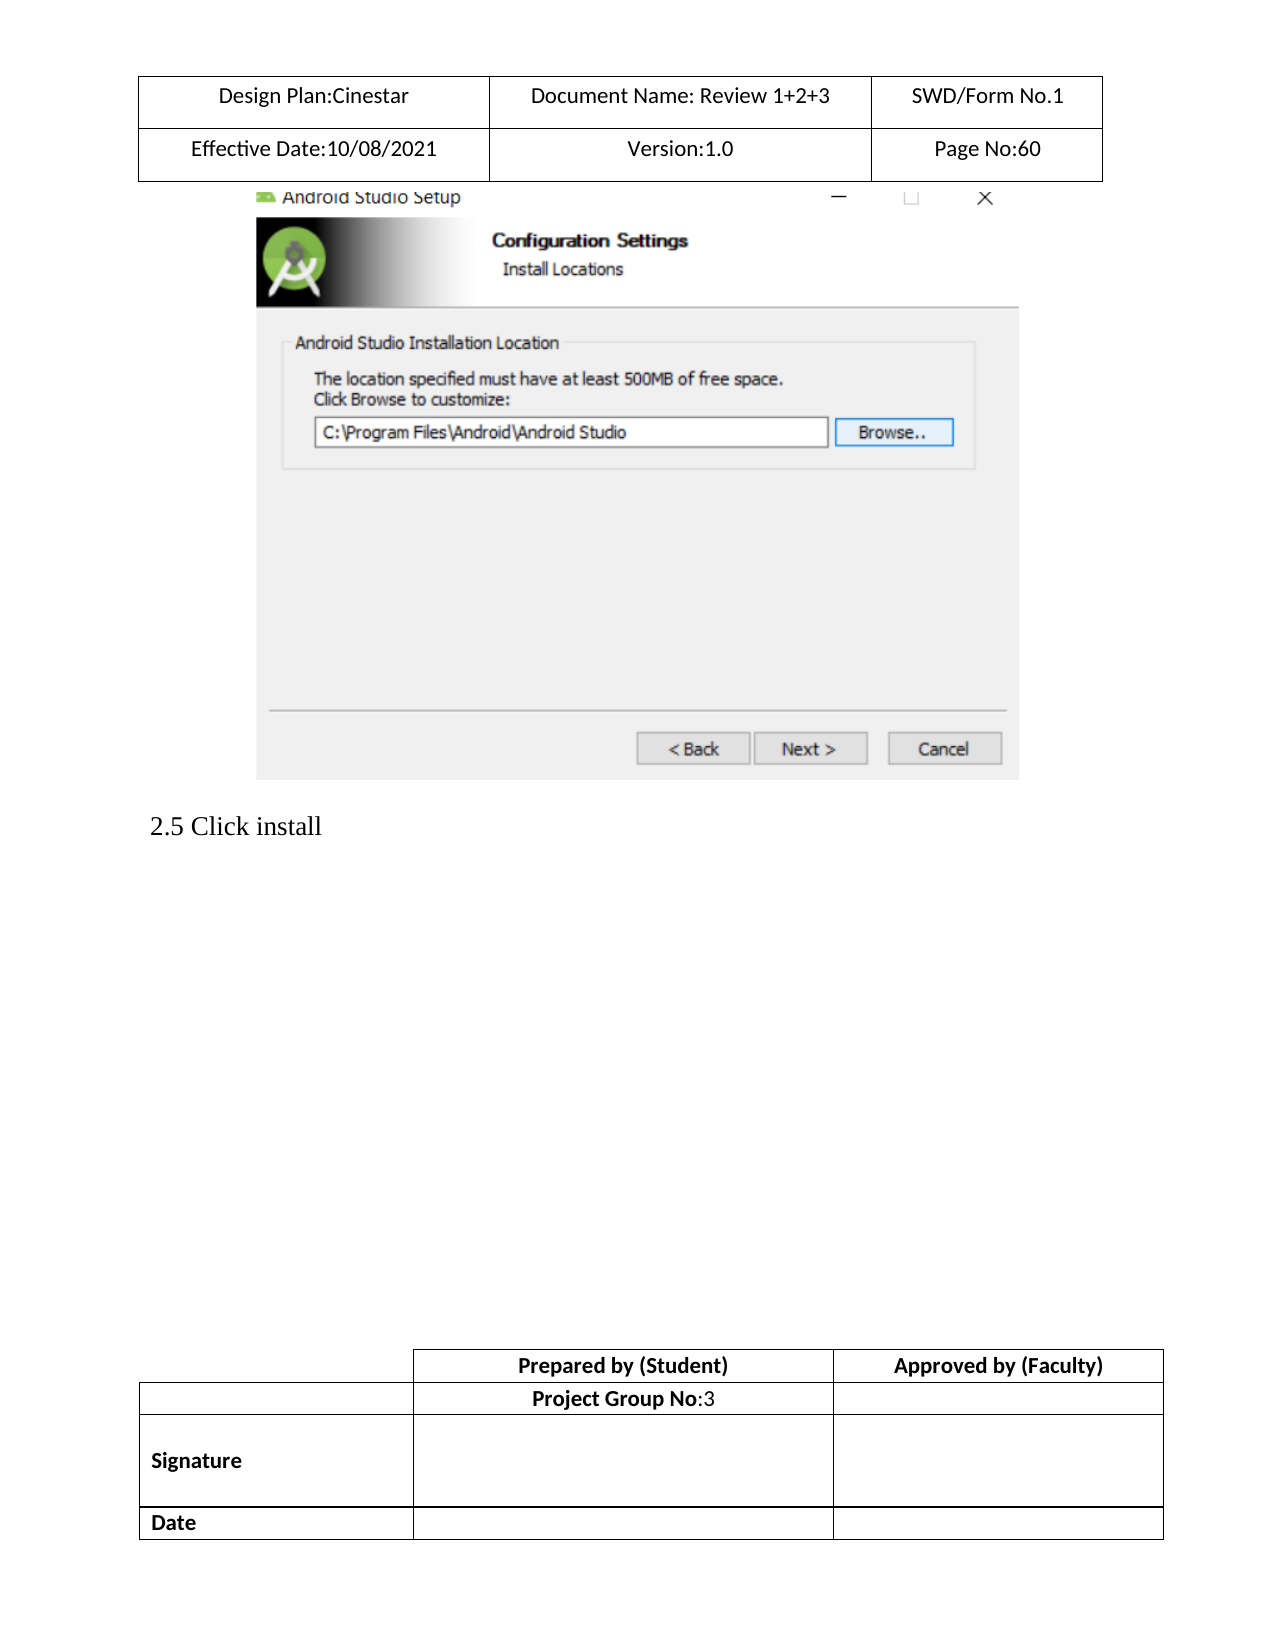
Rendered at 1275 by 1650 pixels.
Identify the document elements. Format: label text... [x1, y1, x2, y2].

text 2.5 Click install [150, 810, 1125, 841]
picture [256, 192, 1019, 780]
